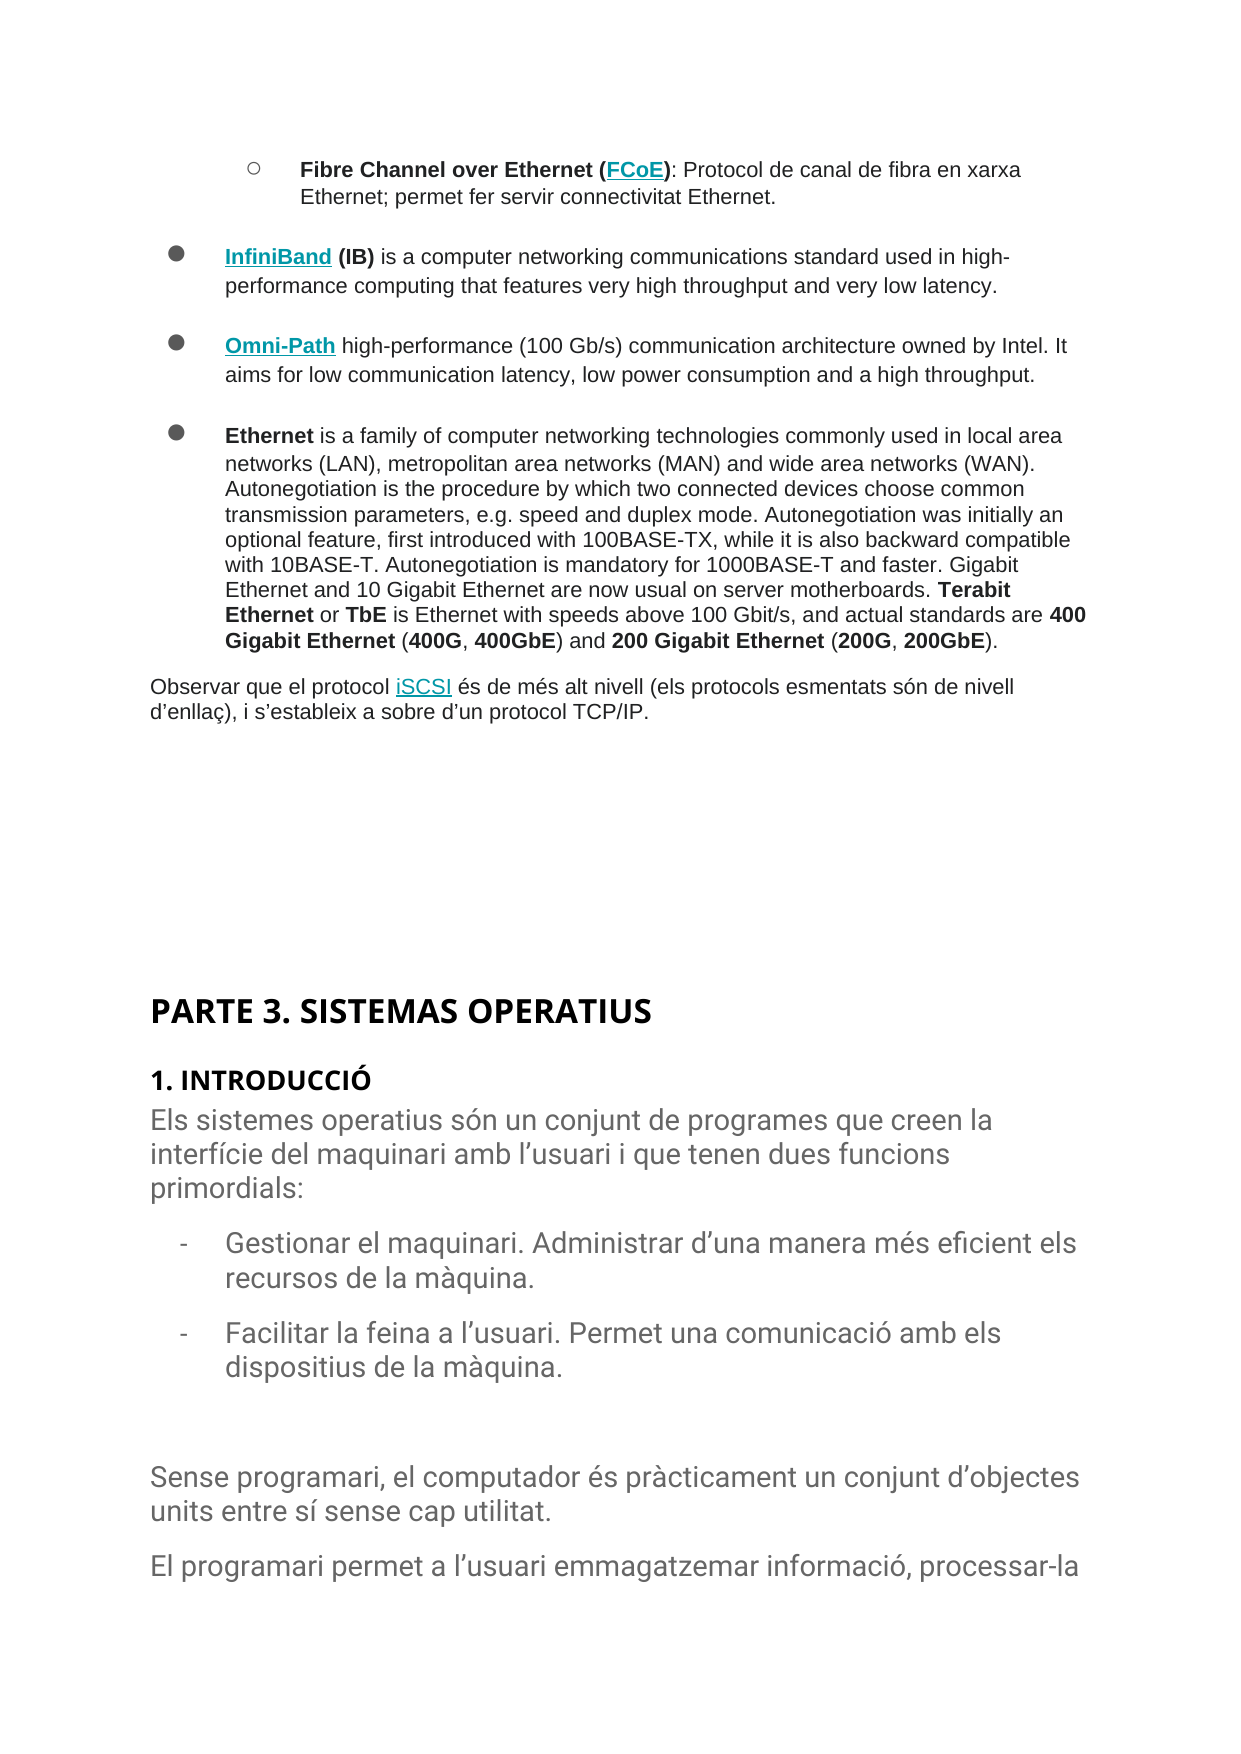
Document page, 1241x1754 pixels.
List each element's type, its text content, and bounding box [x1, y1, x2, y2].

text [150, 1549, 1090, 1583]
list Omni-Path high-performance (100 Gb/s) communication architecture owned by Intel. It aims for low communication latency, low power consumption and a high throughput. [187, 319, 1090, 387]
text Observar que el protocol iSCSI és de més alt nivell (els protocols esmentats són de nivell d’enllaç), i s’estableix a sobre d’un protocol TCP/IP. [150, 673, 1090, 724]
subtitle PARTE 3. SISTEMAS OPERATIUS [150, 988, 1090, 1033]
text Els sistemes operatius són un conjunt de programes que creen la interfície del maquinari amb l’usuari i que tenen dues funcions primordials: [150, 1103, 1090, 1206]
list Fibre Channel over Ethernet (FCoE): Protocol de canal de fibra en xarxa Ethernet; permet fer servir connectivitat Ethernet. [262, 150, 1090, 209]
list Facilitar la feina a l’usuari. Permet una comunicació amb els dispositius de la màquina. [187, 1316, 1090, 1384]
list Ethernet is a family of computer networking technologies commonly used in local area networks (LAN), metropolitan area networks (MAN) and wide area networks (WAN). Autonegotiation is the procedure by which two connected devices choose common transmission parameters, e.g. speed and duplex mode. Autonegotiation was initially an optional feature, first introduced with 100BASE-TX, while it is also backward compatible with 10BASE-T. Autonegotiation is mandatory for 1000BASE-T and faster. Gigabit Ethernet and 10 Gigabit Ethernet are now usual on server motherboards. Terabit Ethernet or TbE is Ethernet with speeds above 100 Gbit/s, and actual standards are 400 Gigabit Ethernet (400G, 400GbE) and 200 Gigabit Ethernet (200G, 200GbE). [187, 408, 1090, 653]
list InfiniBand (IB) is a computer networking communications standard used in high-performance computing that features very high throughput and very low latency. [187, 229, 1090, 298]
list Gestionar el maquinari. Administrar d’una manera més eficient els recursos de la màquina. [187, 1227, 1090, 1295]
text Sense programari, el computador és pràcticament un conjunt d’objectes units entre sí sense cap utilitat. [150, 1460, 1090, 1528]
subtitle 1. INTRODUCCIÓ [150, 1061, 1090, 1098]
